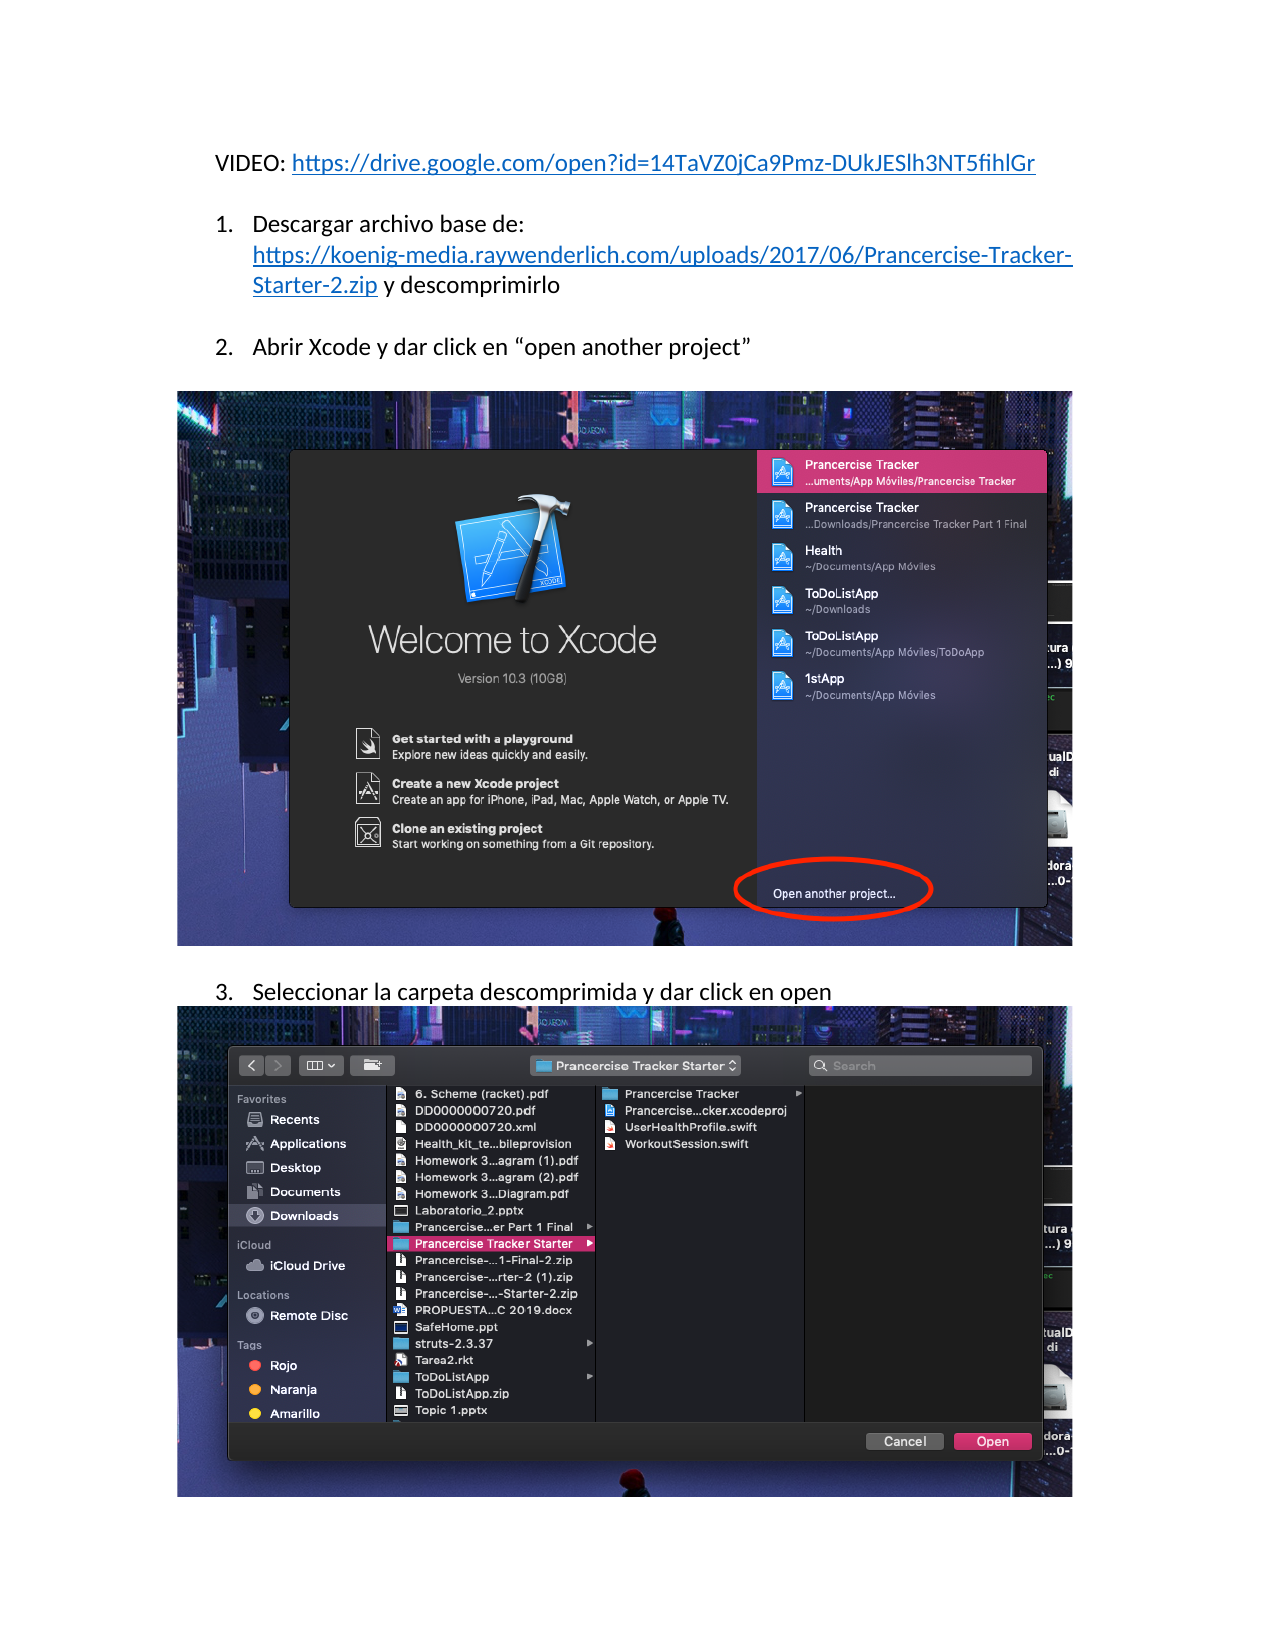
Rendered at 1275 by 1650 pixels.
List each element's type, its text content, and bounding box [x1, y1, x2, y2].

picture [177, 391, 1073, 946]
picture [177, 1006, 1073, 1497]
text VIDEO: https://drive.google.com/open?id=14TaVZ0jCa9Pmz-DUkJESlh3NT5fihlGr [215, 148, 1098, 178]
list Seleccionar la carpeta descomprimida y dar click en open [215, 976, 1098, 1006]
list Abrir Xcode y dar click en “open another project” [215, 331, 1098, 361]
list Descargar archivo base de: https://koenig-media.raywenderlich.com/uploads/2017/06/Prancercise-Tracker-Starter-2.zip y descomprimirlo [215, 209, 1098, 300]
